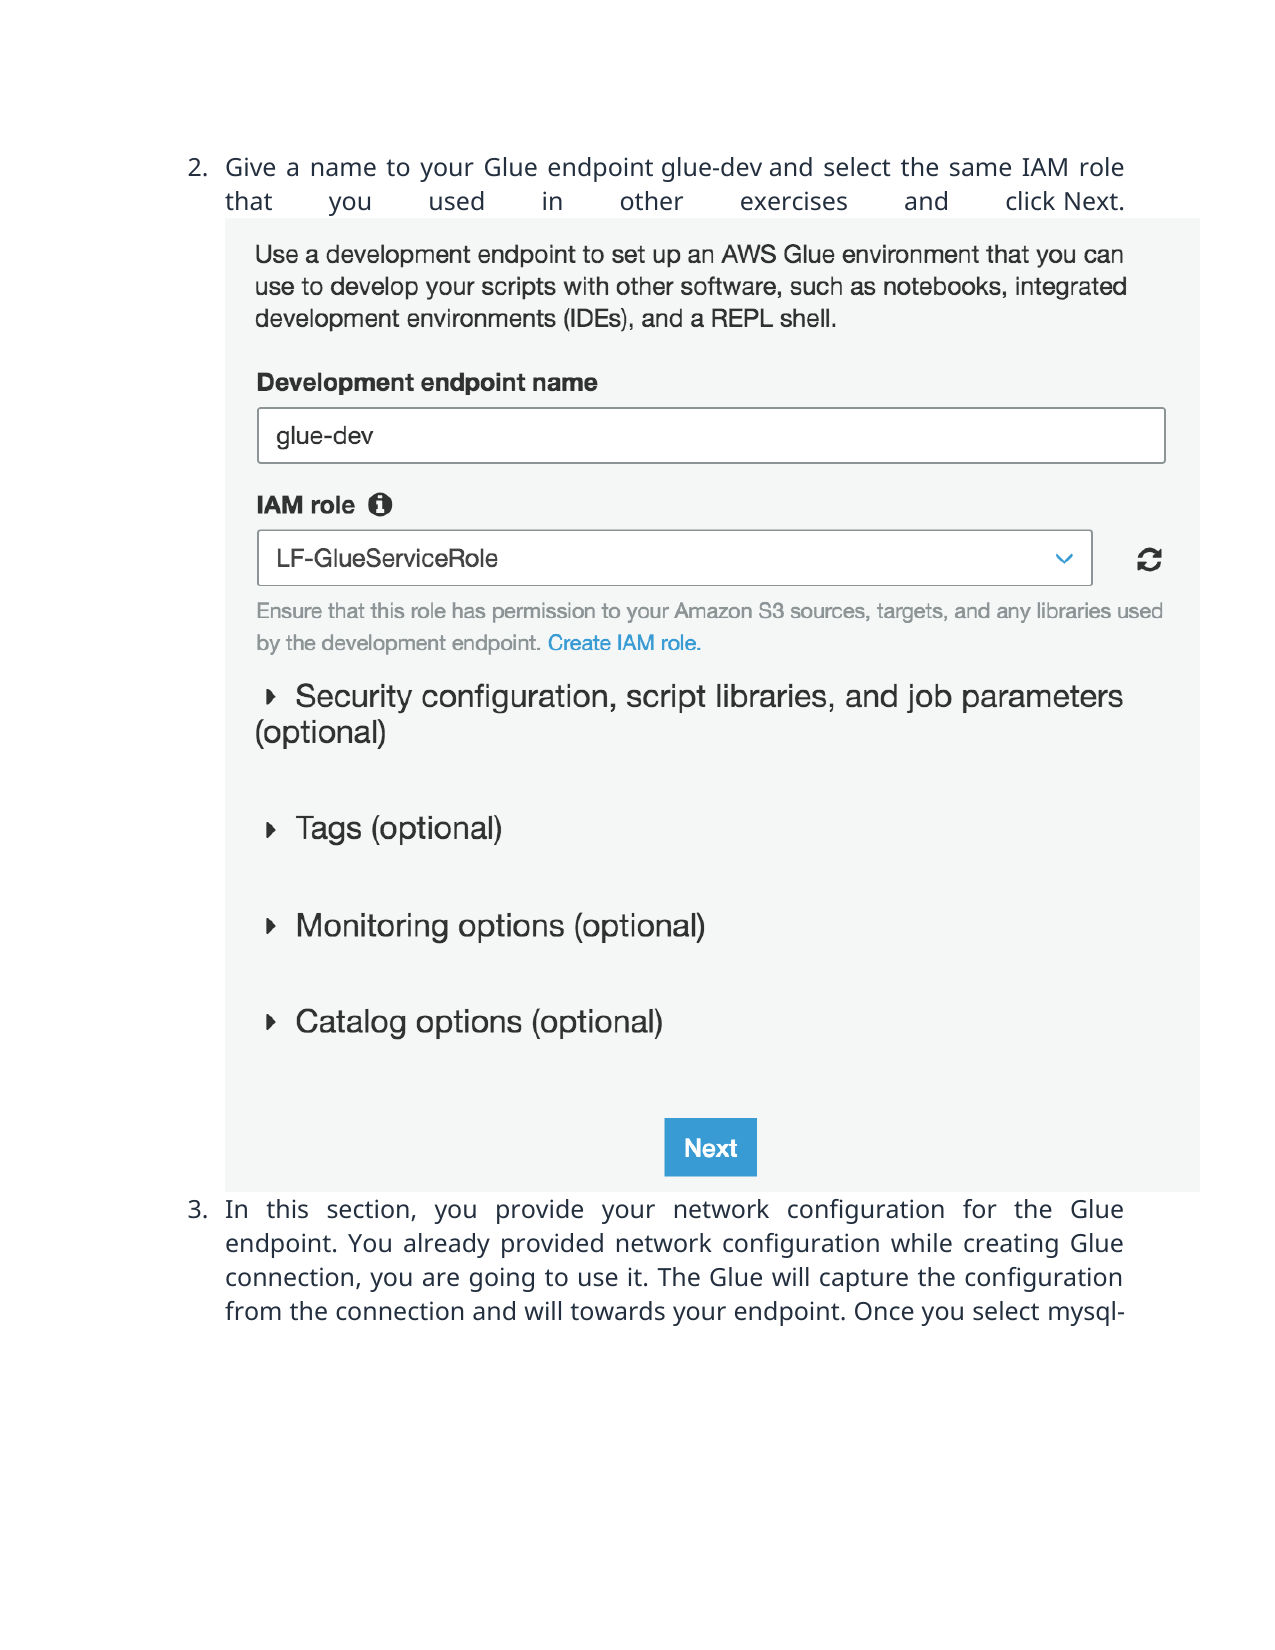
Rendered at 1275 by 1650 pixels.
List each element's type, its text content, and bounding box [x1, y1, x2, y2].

picture [225, 218, 1200, 1192]
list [187, 1191, 1125, 1328]
